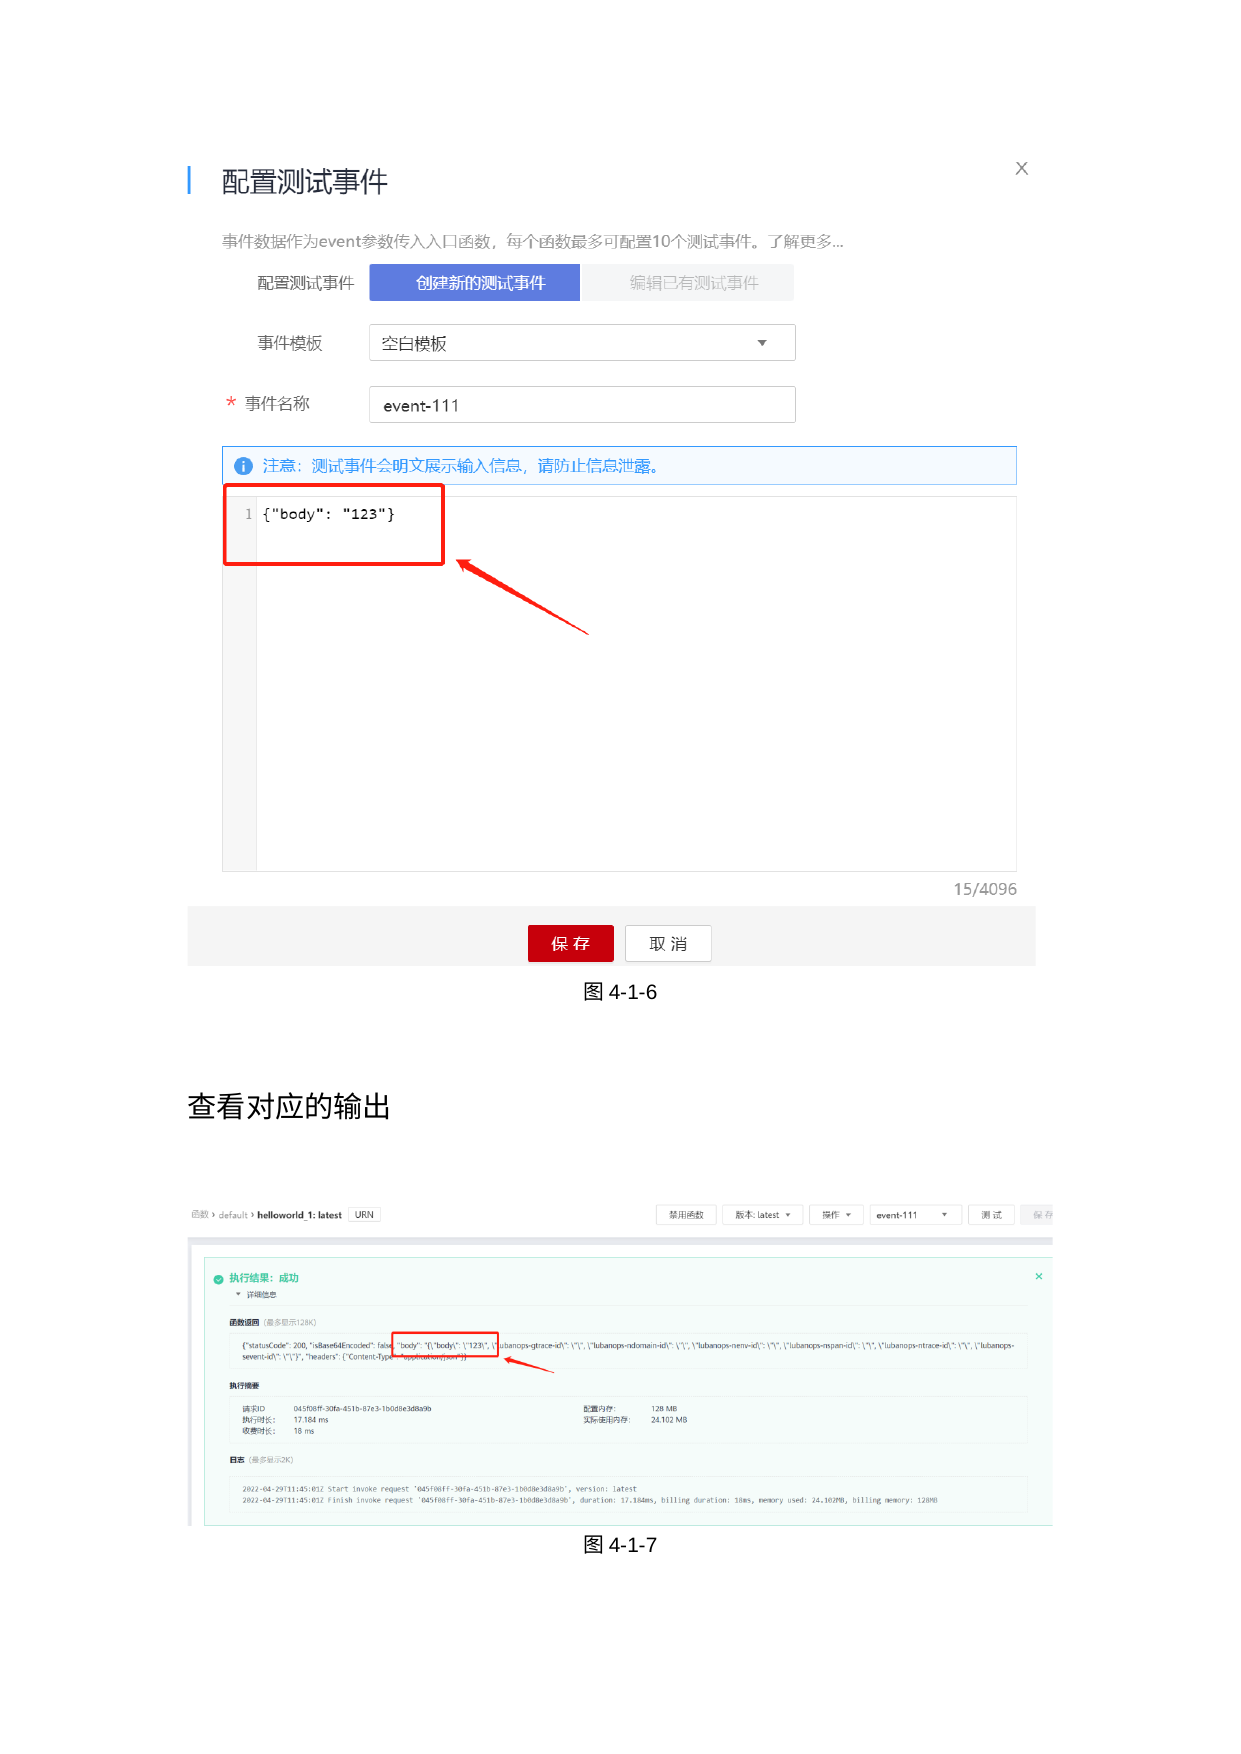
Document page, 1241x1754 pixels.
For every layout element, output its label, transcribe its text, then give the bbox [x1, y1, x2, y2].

picture [187, 1202, 1053, 1526]
text 图 4-1-6 [187, 974, 1053, 1007]
picture [187, 162, 1036, 966]
text 查看对应的输出 [187, 1072, 1053, 1137]
text 图 4-1-7 [187, 1527, 1053, 1559]
